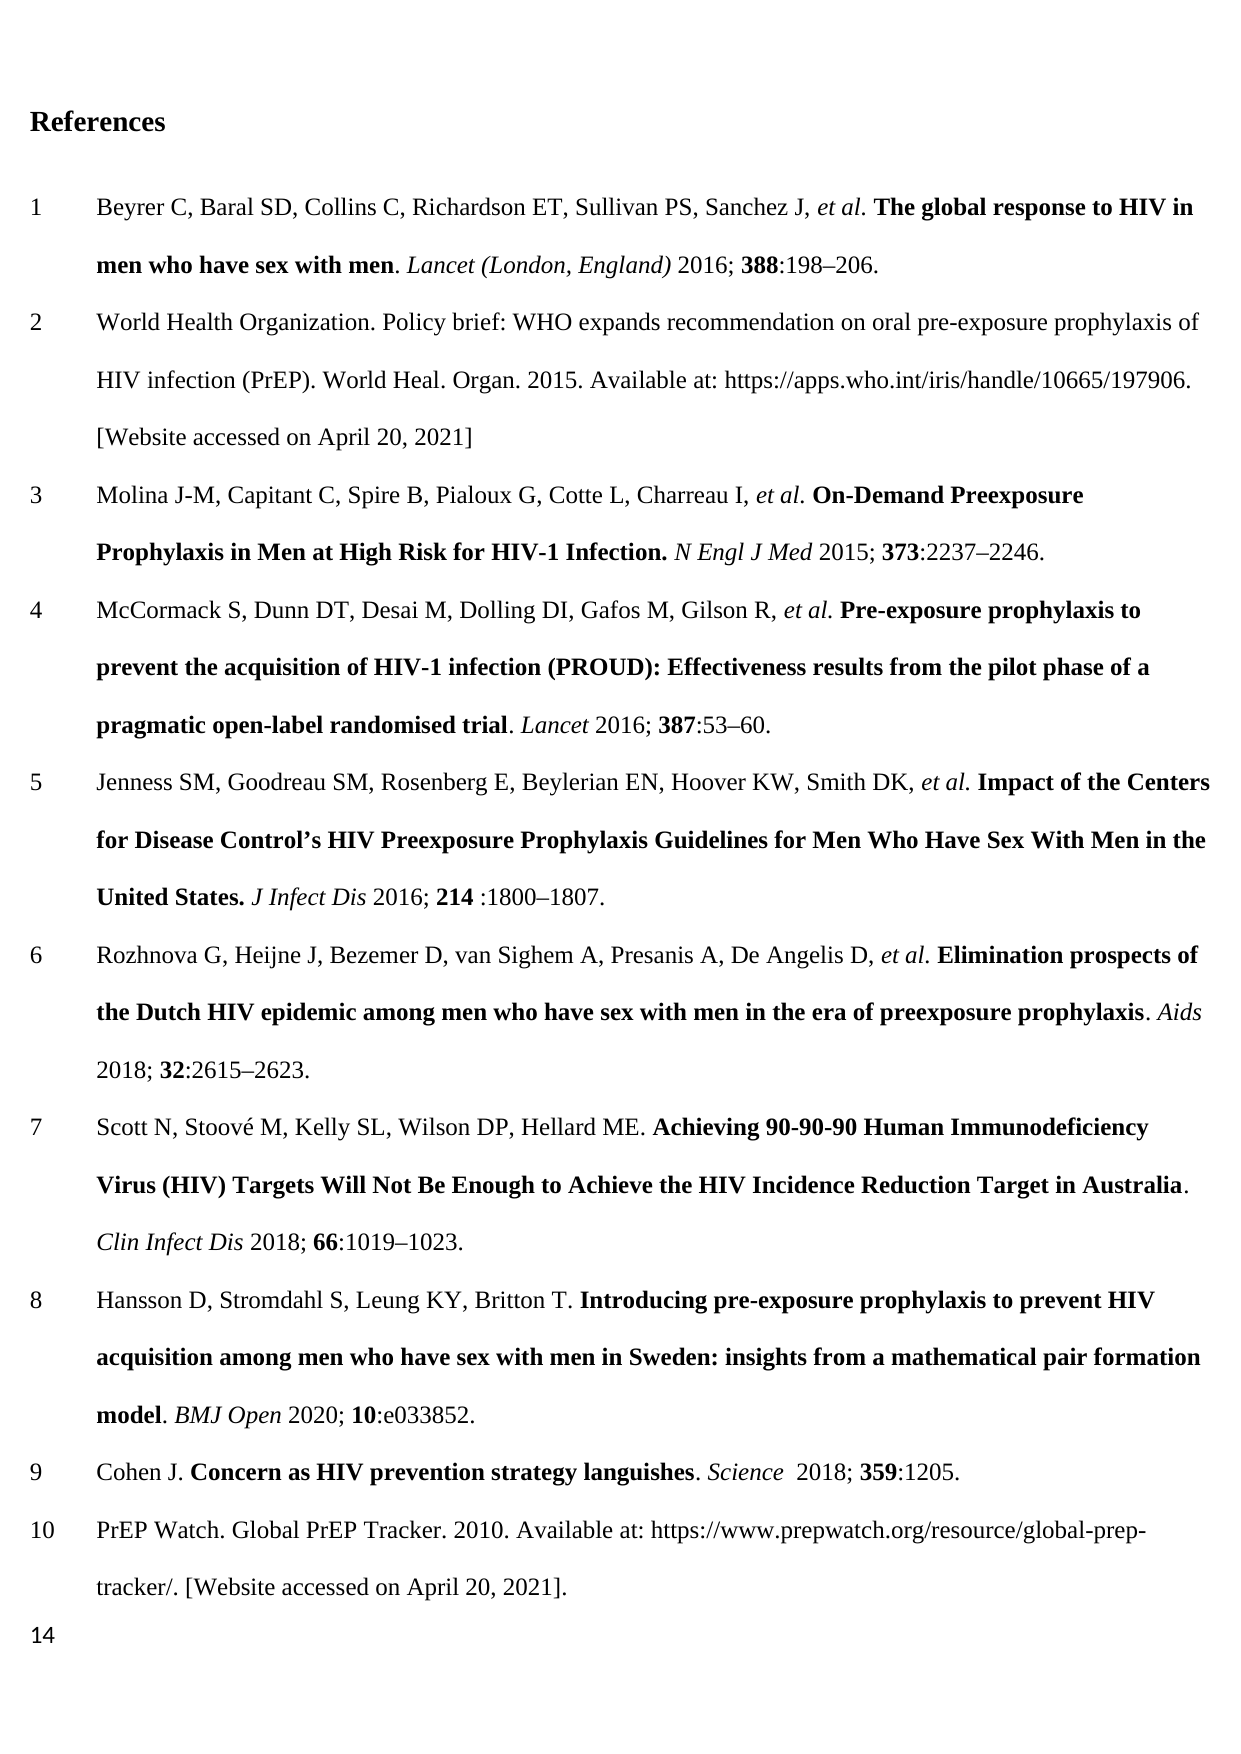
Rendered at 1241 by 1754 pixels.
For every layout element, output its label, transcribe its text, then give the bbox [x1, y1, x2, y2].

text 1 Beyrer C, Baral SD, Collins C, Richardson ET, Sullivan PS, Sanchez J, et al. The global response to HIV in men who have sex with men. Lancet (London, England) 2016; 388:198–206. [29, 192, 1211, 278]
text 7 Scott N, Stoové M, Kelly SL, Wilson DP, Hellard ME. Achieving 90-90-90 Human Immunodeficiency Virus (HIV) Targets Will Not Be Enough to Achieve the HIV Incidence Reduction Target in Australia. Clin Infect Dis 2018; 66:1019–1023. [29, 1112, 1211, 1256]
text 8 Hansson D, Stromdahl S, Leung KY, Britton T. Introducing pre-exposure prophylaxis to prevent HIV acquisition among men who have sex with men in Sweden: insights from a mathematical pair formation model. BMJ Open 2020; 10:e033852. [29, 1285, 1211, 1428]
text 4 McCormack S, Dunn DT, Desai M, Dolling DI, Gafos M, Gilson R, et al. Pre-exposure prophylaxis to prevent the acquisition of HIV-1 infection (PROUD): Effectiveness results from the pilot phase of a pragmatic open-label randomised trial. Lancet 2016; 387:53–60. [29, 595, 1211, 738]
text 2 World Health Organization. Policy brief: WHO expands recommendation on oral pre-exposure prophylaxis of HIV infection (PrEP). World Heal. Organ. 2015. Available at: https://apps.who.int/iris/handle/10665/197906. [Website accessed on April 20, 2021] [29, 307, 1211, 451]
text References [29, 104, 1211, 138]
text 3 Molina J-M, Capitant C, Spire B, Pialoux G, Cotte L, Charreau I, et al. On-Demand Preexposure Prophylaxis in Men at High Risk for HIV-1 Infection. N Engl J Med 2015; 373:2237–2246. [29, 480, 1211, 566]
text 6 Rozhnova G, Heijne J, Bezemer D, van Sighem A, Presanis A, De Angelis D, et al. Elimination prospects of the Dutch HIV epidemic among men who have sex with men in the era of preexposure prophylaxis. Aids 2018; 32:2615–2623. [29, 940, 1211, 1083]
text 10 PrEP Watch. Global PrEP Tracker. 2010. Available at: https://www.prepwatch.org/resource/global-prep-tracker/. [Website accessed on April 20, 2021]. [29, 1515, 1211, 1601]
text 5 Jenness SM, Goodreau SM, Rosenberg E, Beylerian EN, Hoover KW, Smith DK, et al. Impact of the Centers for Disease Control’s HIV Preexposure Prophylaxis Guidelines for Men Who Have Sex With Men in the United States. J Infect Dis 2016; 214 :1800–1807. [29, 767, 1211, 911]
text 9 Cohen J. Concern as HIV prevention strategy languishes. Science 2018; 359:1205. [29, 1457, 1211, 1486]
